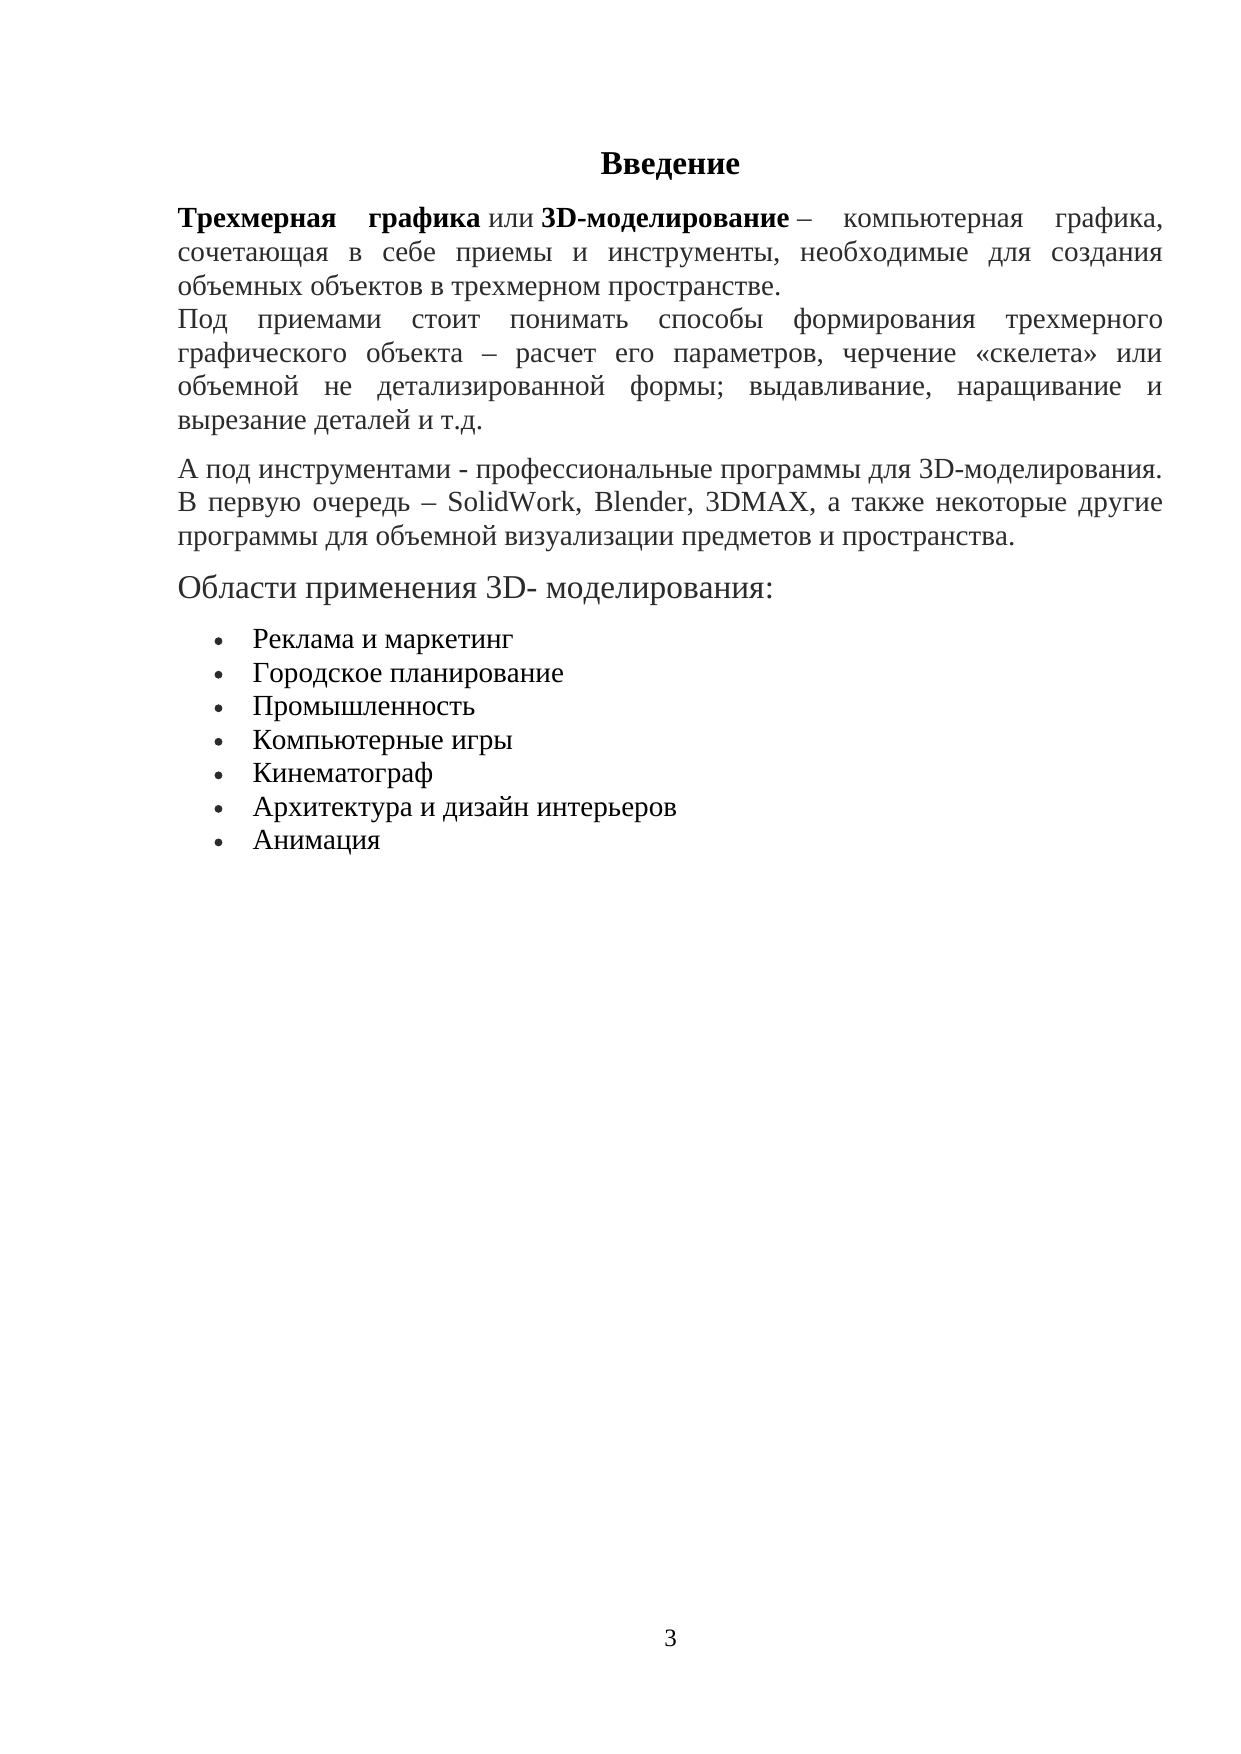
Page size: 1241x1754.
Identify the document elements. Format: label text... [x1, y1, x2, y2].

list Архитектура и дизайн интерьеров [215, 789, 1163, 822]
list Промышленность [215, 688, 1163, 722]
list Кинематограф [215, 755, 1163, 789]
subtitle Введение [177, 143, 1163, 181]
list Городское планирование [215, 655, 1163, 688]
list Компьютерные игры [215, 722, 1163, 755]
text Области применения 3D- моделирования: [177, 567, 1163, 606]
text Под приемами стоит понимать способы формирования трехмерного графического объекта – расчет его параметров, черчение «скелета» или объемной не детализированной формы; выдавливание, наращивание и вырезание деталей и т.д. [177, 301, 1163, 435]
list Анимация [215, 822, 1163, 856]
text Трехмерная графика или 3D-моделирование – компьютерная графика, сочетающая в себе приемы и инструменты, необходимые для создания объемных объектов в трехмерном пространстве. [177, 201, 1163, 301]
text А под инструментами - профессиональные программы для 3D-моделирования. В первую очередь – SolidWork, Blender, 3DMAX, а также некоторые другие программы для объемной визуализации предметов и пространства. [177, 451, 1163, 552]
list Реклама и маркетинг [215, 621, 1163, 655]
